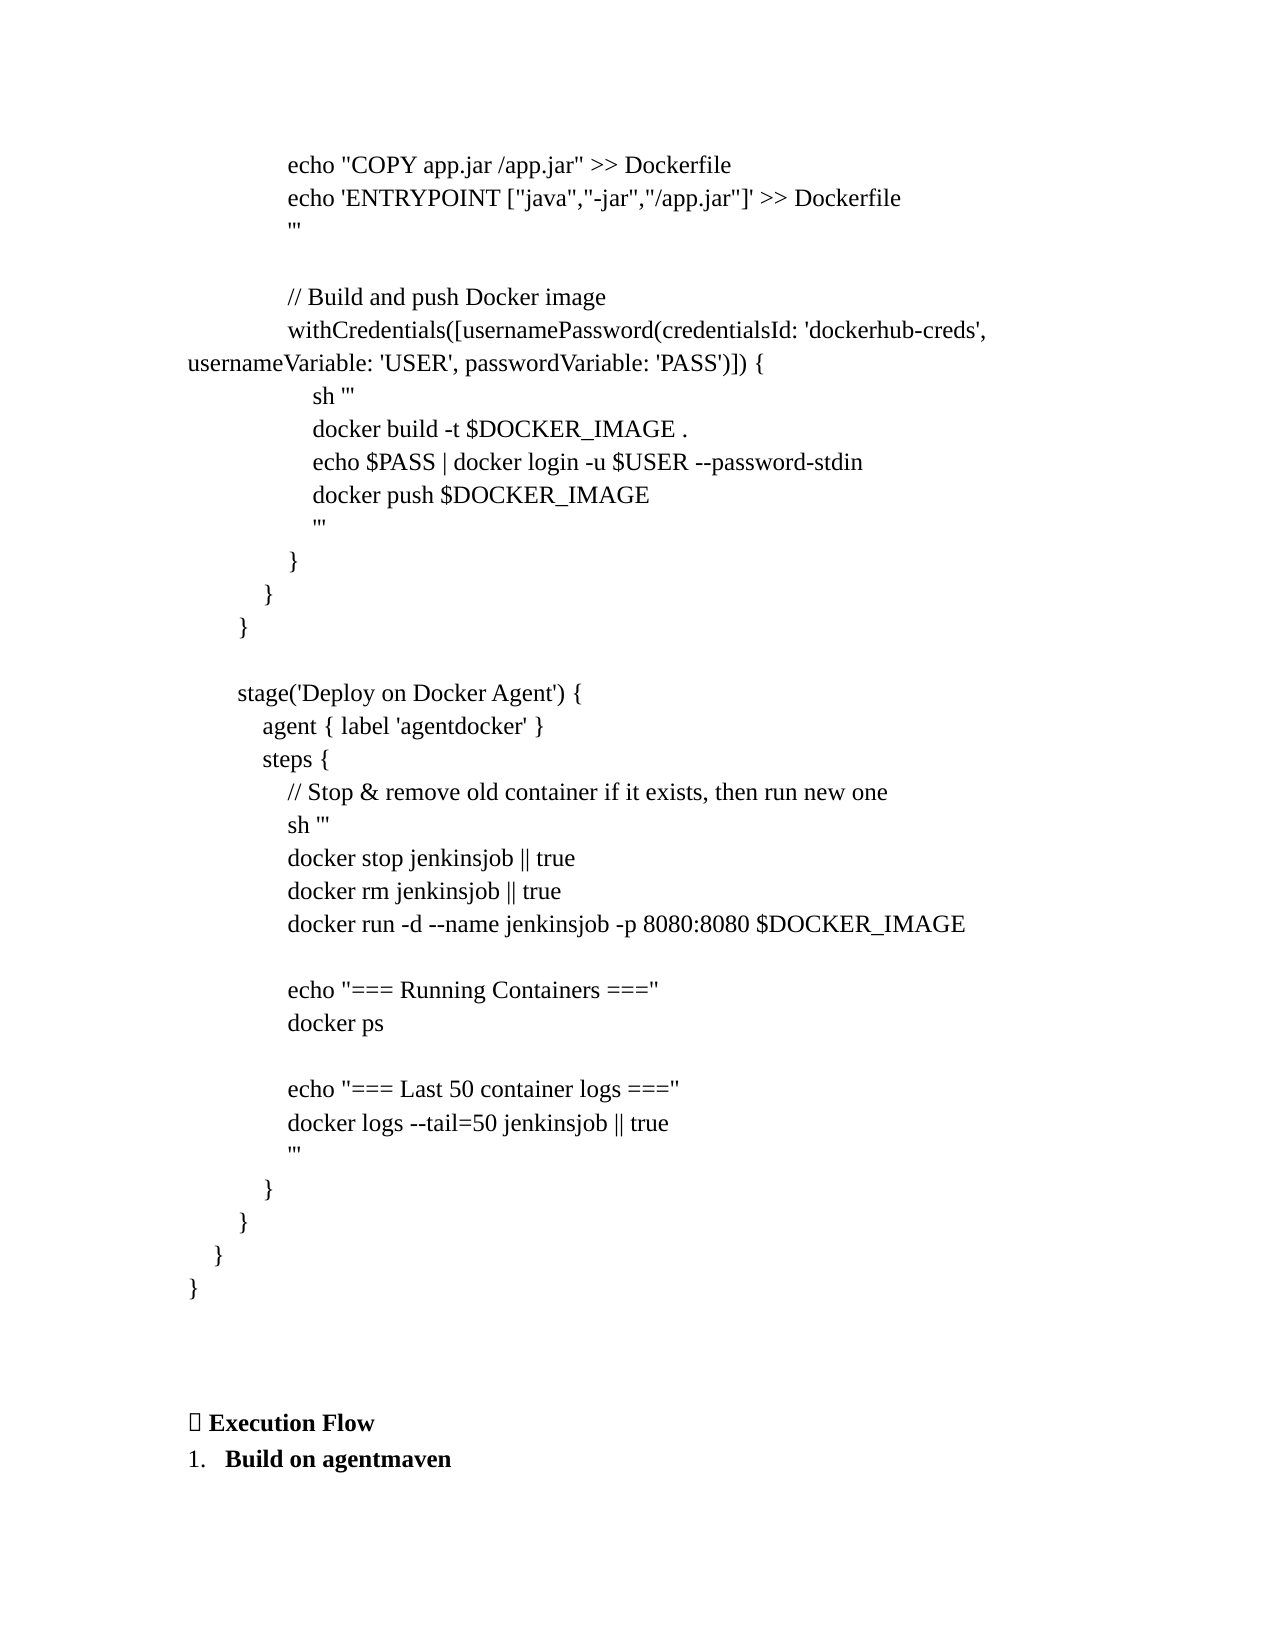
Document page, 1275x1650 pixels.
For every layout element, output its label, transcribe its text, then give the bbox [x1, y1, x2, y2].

list } [187, 1207, 1125, 1235]
list } [187, 1174, 1125, 1202]
list docker run -d --name jenkinsjob -p 8080:8080 $DOCKER_IMAGE [187, 909, 1125, 938]
list docker push $DOCKER_IMAGE [187, 480, 1125, 509]
list ''' [187, 513, 1125, 542]
list ''' [187, 216, 1125, 245]
list echo "COPY app.jar /app.jar" >> Dockerfile [187, 150, 1125, 179]
list withCredentials([usernamePassword(credentialsId: 'dockerhub-creds', usernameVariable: 'USER', passwordVariable: 'PASS')]) { [187, 315, 1125, 377]
list echo $PASS | docker login -u $USER --password-stdin [187, 447, 1125, 476]
list } [187, 579, 1125, 608]
list Build on agentmaven [187, 1444, 1125, 1473]
list // Stop & remove old container if it exists, then run new one [187, 777, 1125, 806]
list echo "=== Running Containers ===" [187, 976, 1125, 1004]
list echo 'ENTRYPOINT ["java","-jar","/app.jar"]' >> Dockerfile [187, 183, 1125, 212]
list docker logs --tail=50 jenkinsjob || true [187, 1108, 1125, 1136]
list docker build -t $DOCKER_IMAGE . [187, 414, 1125, 443]
list } [187, 546, 1125, 575]
list } [187, 1273, 1125, 1301]
list docker ps [187, 1008, 1125, 1037]
list sh ''' [187, 381, 1125, 410]
list docker rm jenkinsjob || true [187, 876, 1125, 905]
list echo "=== Last 50 container logs ===" [187, 1074, 1125, 1103]
list 📂 Execution Flow [187, 1405, 1125, 1439]
list sh ''' [187, 810, 1125, 839]
list } [187, 612, 1125, 641]
list steps { [187, 744, 1125, 773]
list agent { label 'agentdocker' } [187, 711, 1125, 740]
list stage('Deploy on Docker Agent') { [187, 678, 1125, 707]
list ''' [187, 1141, 1125, 1169]
list } [187, 1240, 1125, 1268]
list docker stop jenkinsjob || true [187, 843, 1125, 872]
list // Build and push Docker image [187, 282, 1125, 311]
